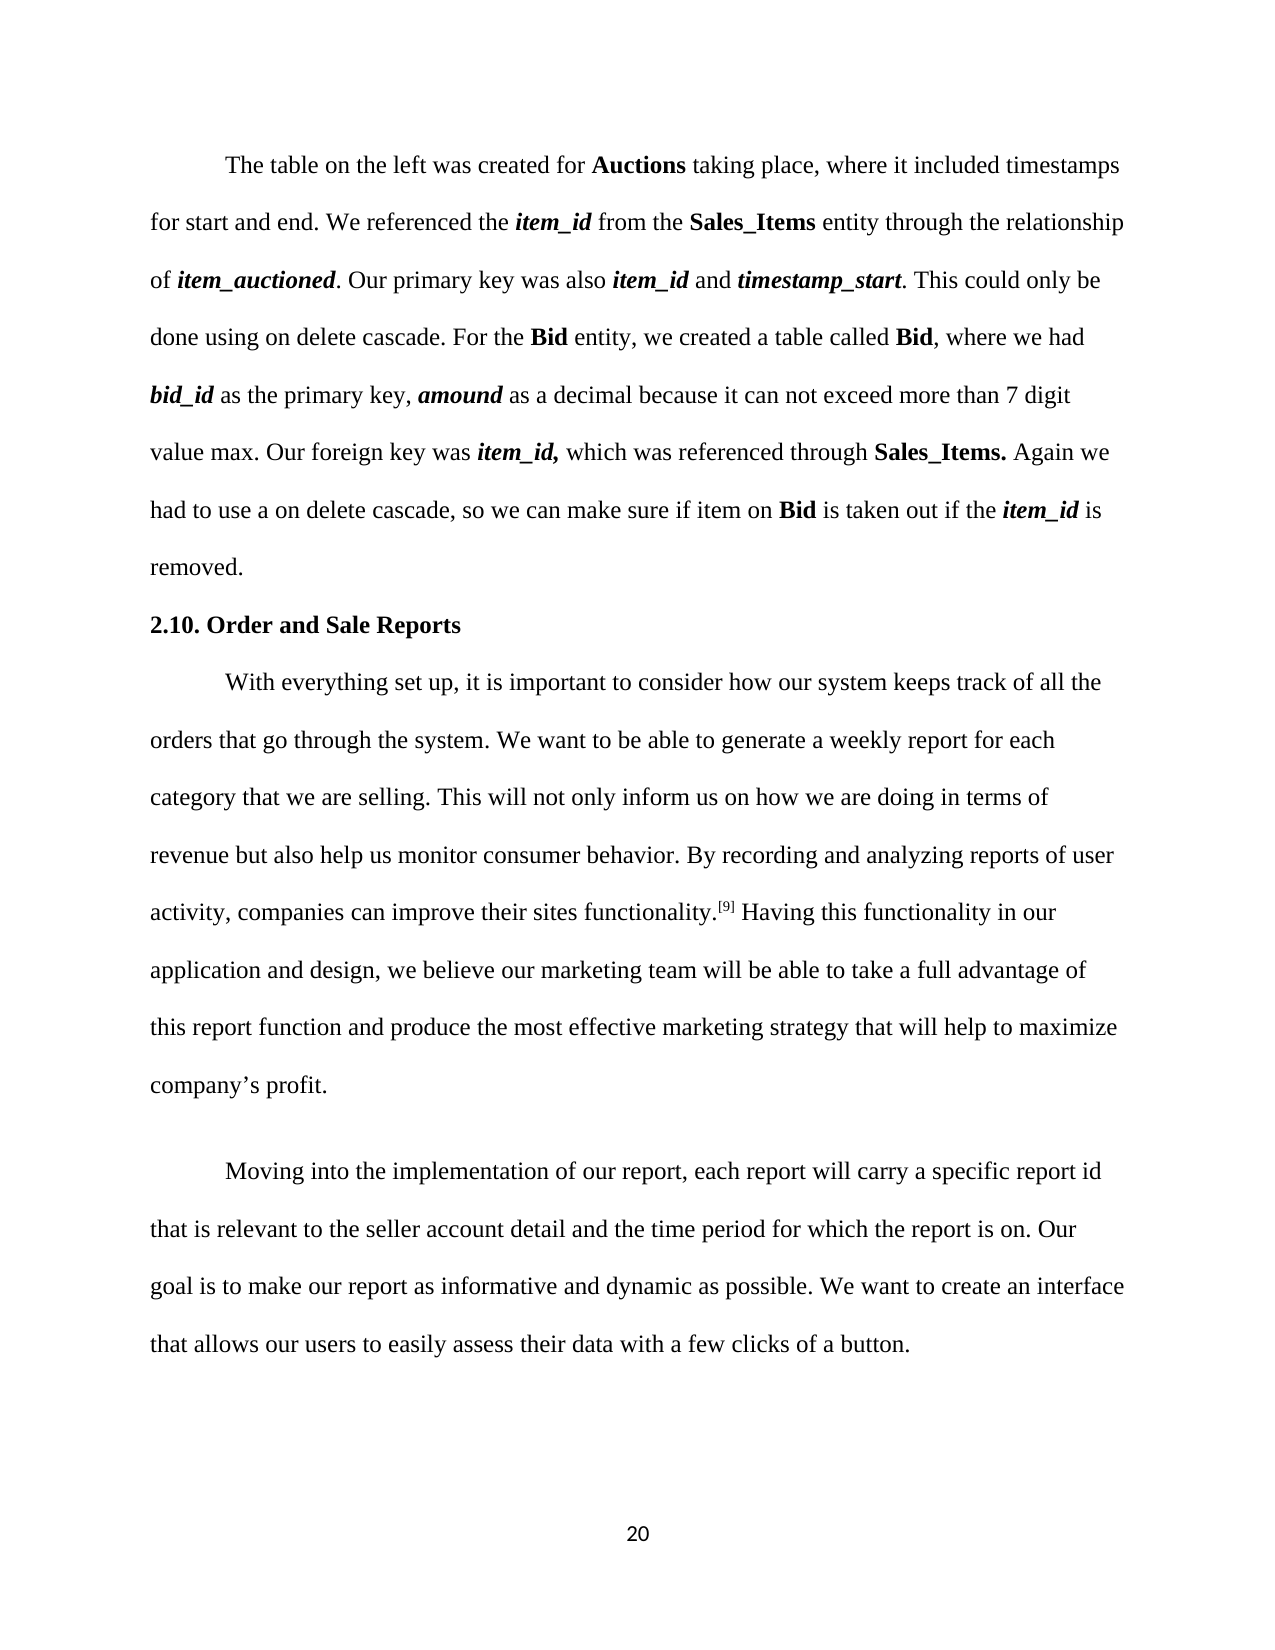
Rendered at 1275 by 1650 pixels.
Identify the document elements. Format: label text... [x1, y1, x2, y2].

text The table on the left was created for Auctions taking place, where it included timestamps for start and end. We referenced the item_id from the Sales_Items entity through the relationship of item_auctioned. Our primary key was also item_id and timestamp_start. This could only be done using on delete cascade. For the Bid entity, we created a table called Bid, where we had bid_id as the primary key, amound as a decimal because it can not exceed more than 7 digit value max. Our foreign key was item_id, which was referenced through Sales_Items. Again we had to use a on delete cascade, so we can make sure if item on Bid is taken out if the item_id is removed. [150, 150, 1125, 581]
text Moving into the implementation of our report, each report will carry a specific report id that is relevant to the seller account detail and the time period for which the report is on. Our goal is to make our report as informative and dynamic as possible. We want to create an interface that allows our users to easily assess their data with a few clicks of a button. [150, 1156, 1125, 1357]
text With everything set up, it is important to consider how our system keeps track of all the orders that go through the system. We want to be able to generate a weekly report for each category that we are selling. This will not only inform us on how we are doing in terms of revenue but also help us monitor consumer behavior. By recording and analyzing reports of user activity, companies can improve their sites functionality.[9] Having this functionality in our application and design, we believe our marketing team will be able to take a full advantage of this report function and produce the most effective marketing strategy that will help to maximize company’s profit. [150, 667, 1125, 1099]
text 2.10. Order and Sale Reports [150, 610, 1125, 639]
